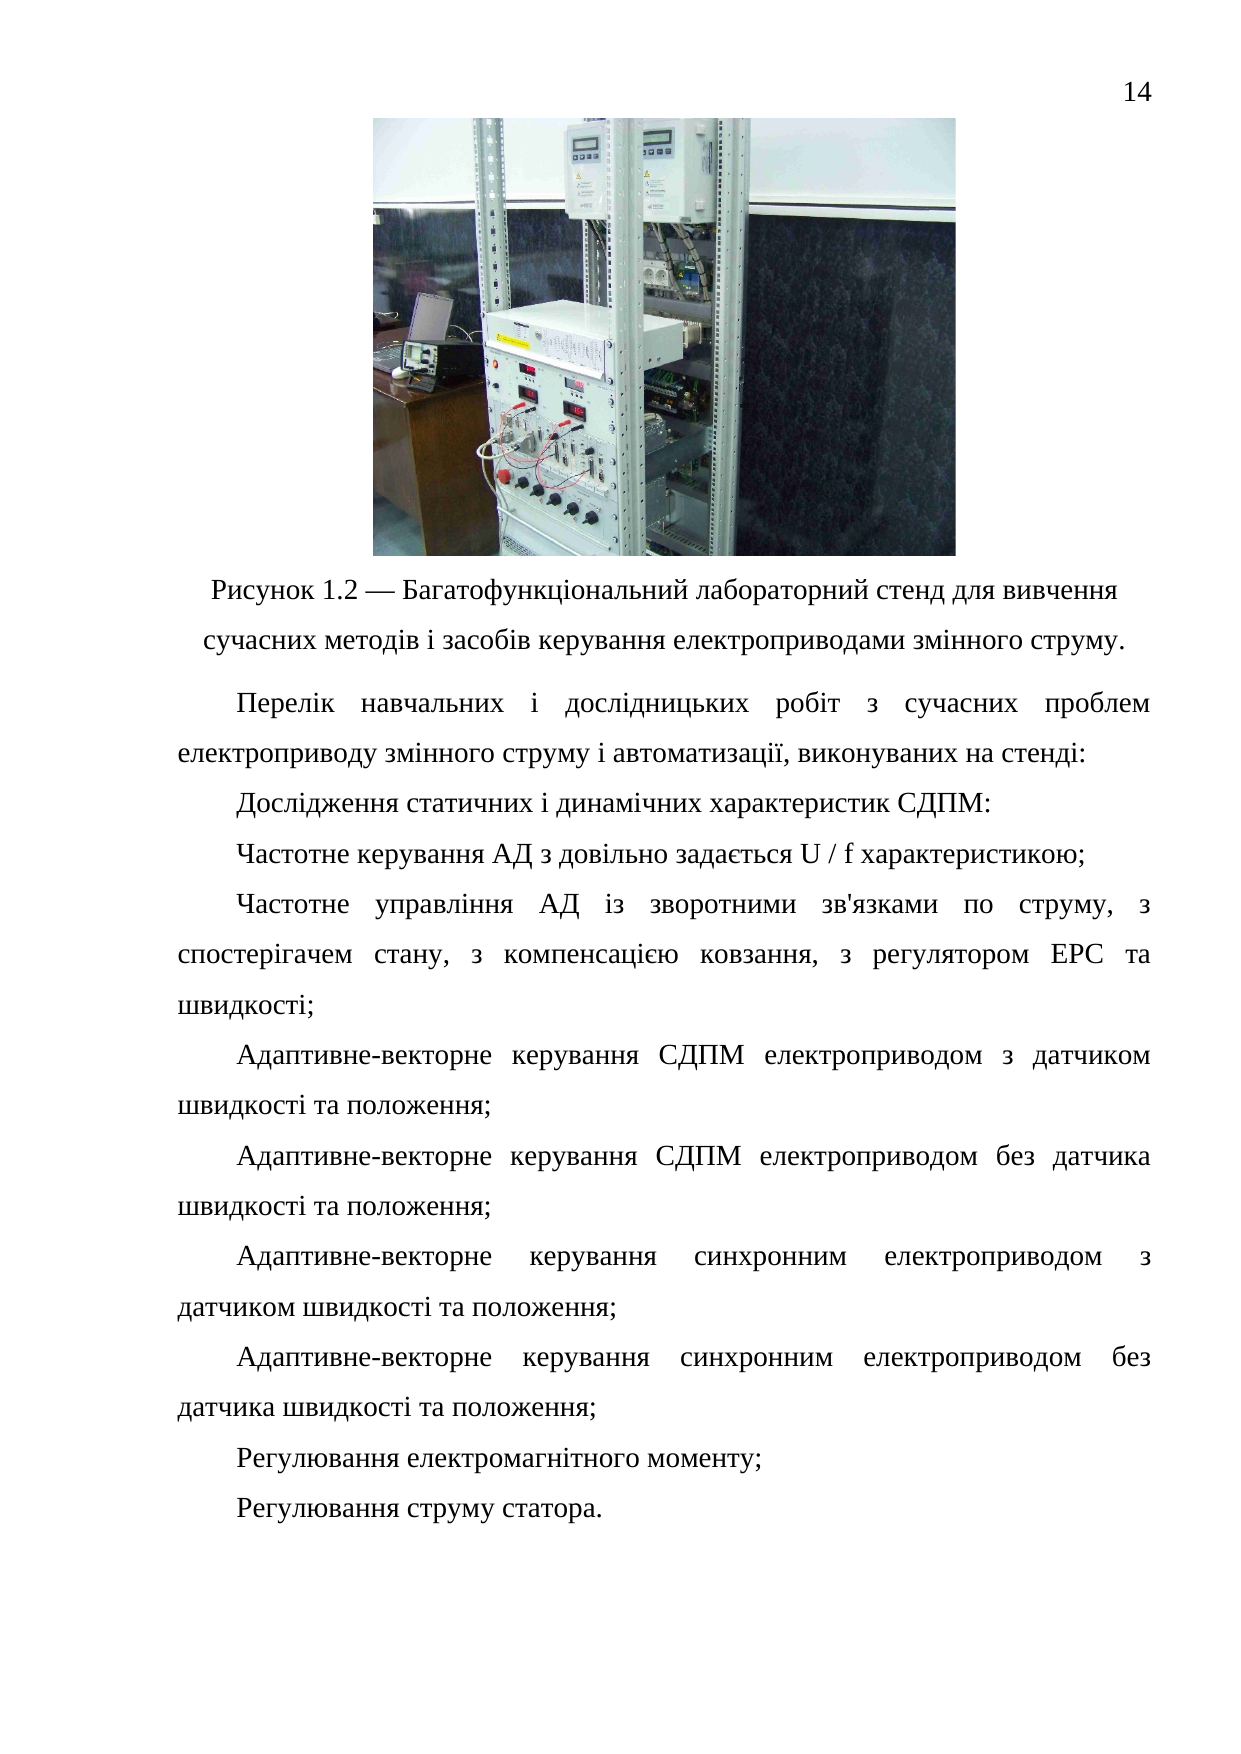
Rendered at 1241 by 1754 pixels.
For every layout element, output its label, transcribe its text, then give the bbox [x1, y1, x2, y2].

text Регулювання струму статора. [177, 1490, 1152, 1523]
picture [373, 118, 956, 556]
text Дослідження статичних і динамічних характеристик СДПМ: [177, 786, 1152, 819]
text Перелік навчальних і дослідницьких робіт з сучасних проблем електроприводу змінного струму і автоматизації, виконуваних на стенді: [177, 685, 1152, 769]
text Адаптивне-векторне керування СДПМ електроприводом без датчика швидкості та положення; [177, 1138, 1152, 1222]
text Адаптивне-векторне керування синхронним електроприводом без датчика швидкості та положення; [177, 1339, 1152, 1423]
text Регулювання електромагнітного моменту; [177, 1440, 1152, 1473]
text Частотне керування АД з довільно задається U / f характеристикою; [177, 836, 1152, 869]
text Адаптивне-векторне керування синхронним електроприводом з датчиком швидкості та положення; [177, 1238, 1152, 1322]
text Рисунок 1.2 — Багатофункціональний лабораторний стенд для вивчення сучасних методів і засобів керування електроприводами змінного струму. [177, 572, 1152, 656]
text Частотне управління АД із зворотними зв'язками по струму, з спостерігачем стану, з компенсацією ковзання, з регулятором ЕРС та швидкості; [177, 886, 1152, 1020]
text Адаптивне-векторне керування СДПМ електроприводом з датчиком швидкості та положення; [177, 1037, 1152, 1121]
